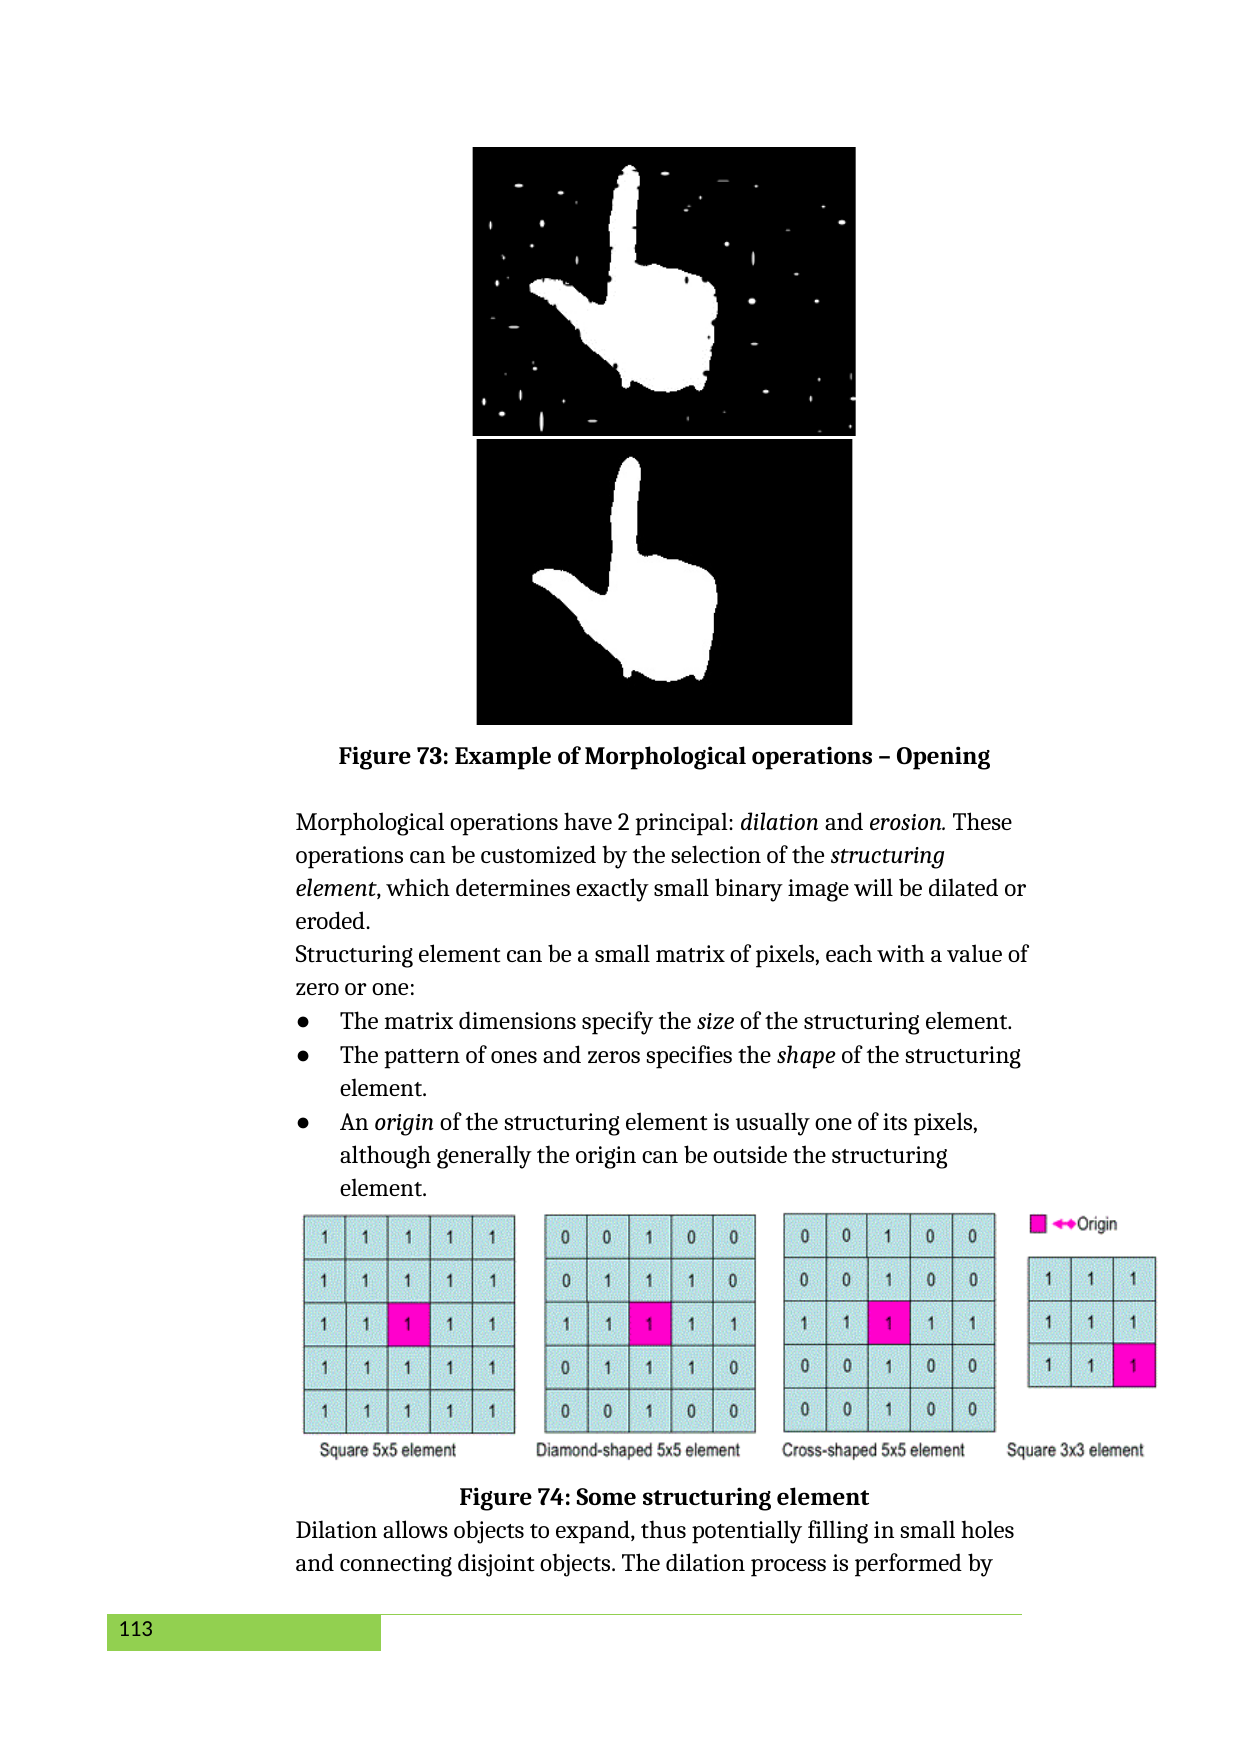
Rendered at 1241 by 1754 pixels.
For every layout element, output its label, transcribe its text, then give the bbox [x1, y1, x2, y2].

list An origin of the structuring element is usually one of its pixels, although generally the origin can be outside the structuring element. [295, 1107, 1033, 1203]
picture [472, 147, 857, 436]
list The matrix dimensions specify the size of the structuring element. [295, 1006, 1033, 1036]
text Figure 74: Some structuring element [295, 1483, 1033, 1511]
text Figure 73: Example of Morphological operations – Opening [295, 742, 1033, 770]
list The pattern of ones and zeros specifies the shape of the structuring element. [295, 1040, 1033, 1103]
picture [295, 1206, 1165, 1466]
text Morphological operations have 2 principal: dilation and erosion. These operations can be customized by the selection of the structuring element, which determines exactly small binary image will be dilated or eroded. [295, 808, 1033, 936]
picture [476, 439, 853, 725]
text Structuring element can be a small matrix of pixels, each with a value of zero or one: [295, 940, 1033, 1002]
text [295, 1516, 1033, 1577]
